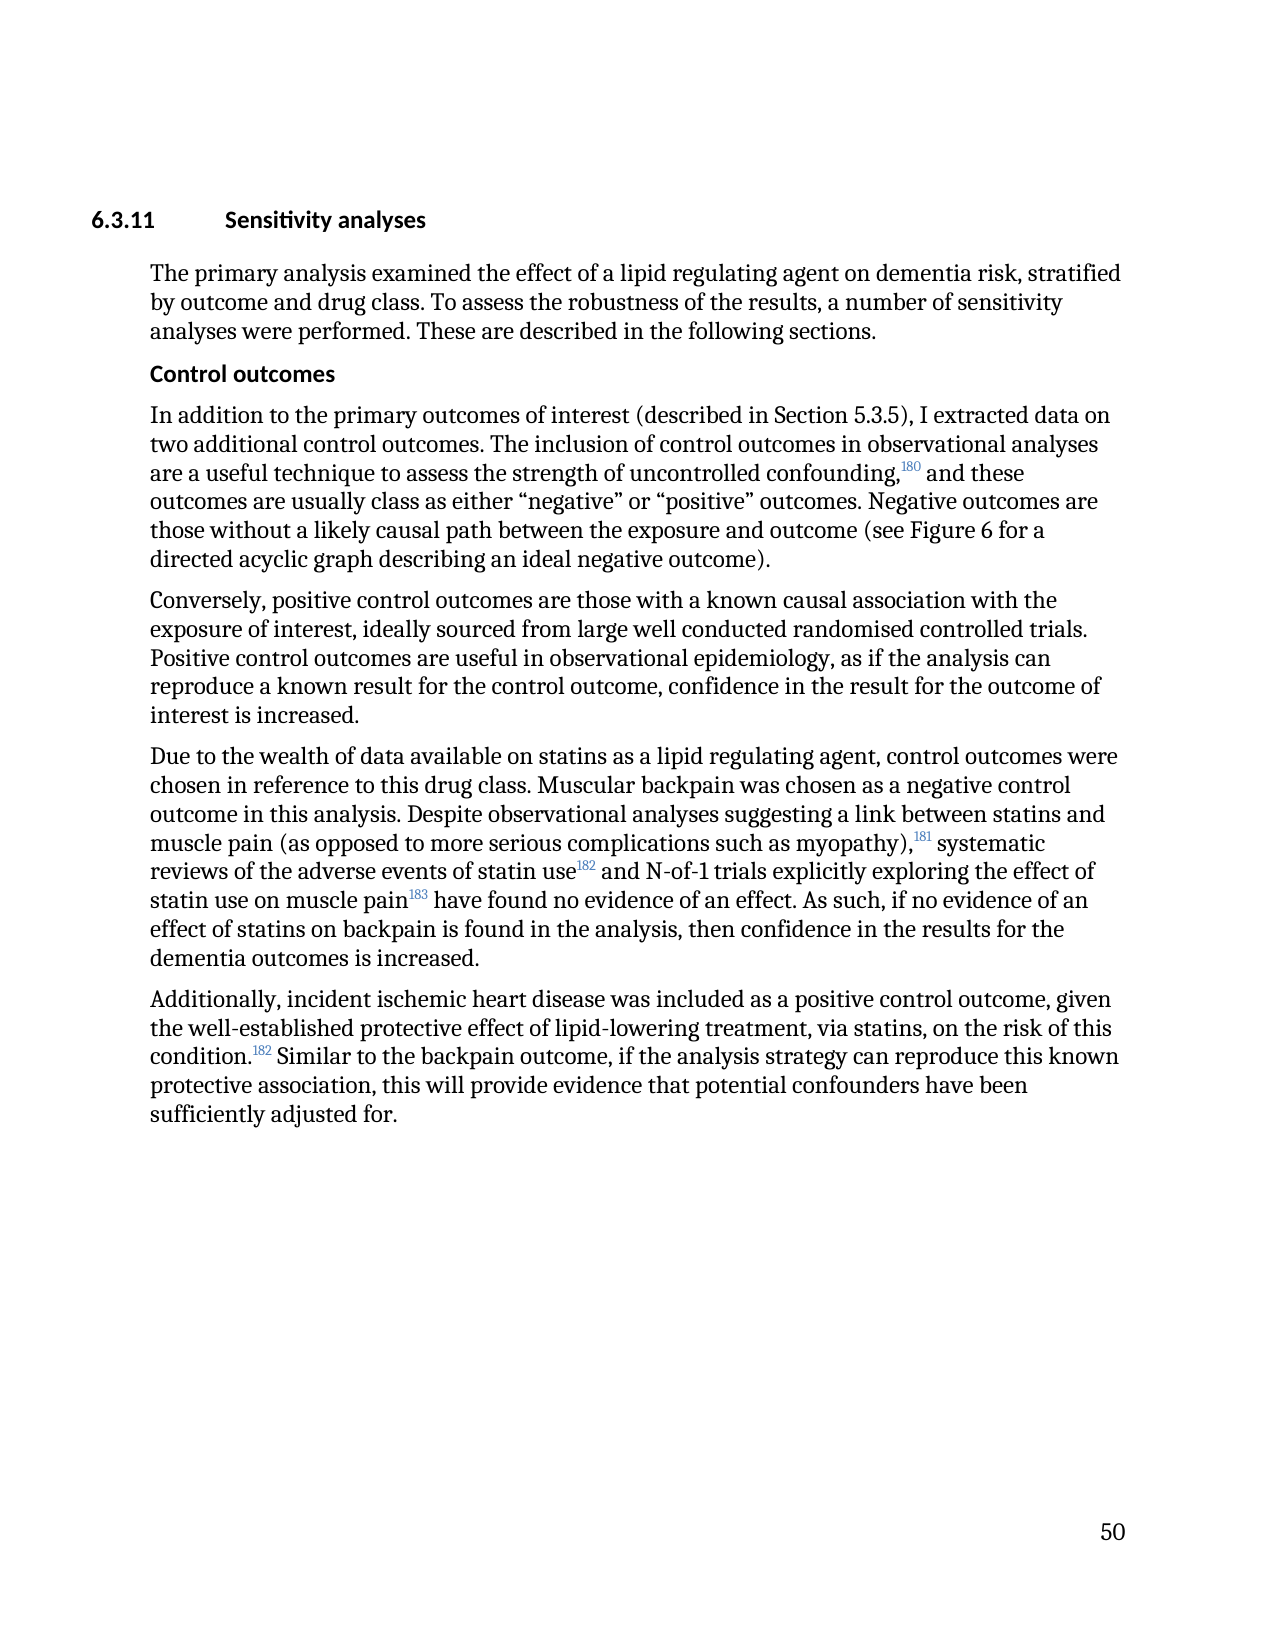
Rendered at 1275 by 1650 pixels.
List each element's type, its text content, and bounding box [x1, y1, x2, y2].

text The primary analysis examined the effect of a lipid regulating agent on dementia risk, stratified by outcome and drug class. To assess the robustness of the results, a number of sensitivity analyses were performed. These are described in the following sections. [150, 259, 1125, 346]
subtitle Sensitivity analyses [91, 204, 1125, 234]
text Conversely, positive control outcomes are those with a known causal association with the exposure of interest, ideally sourced from large well conducted randomised controlled trials. Positive control outcomes are useful in observational epidemiology, as if the analysis can reproduce a known result for the control outcome, confidence in the result for the outcome of interest is increased. [150, 586, 1125, 730]
text In addition to the primary outcomes of interest (described in Section 5.3.5), I extracted data on two additional control outcomes. The inclusion of control outcomes in observational analyses are a useful technique to assess the strength of uncontrolled confounding,180 and these outcomes are usually class as either “negative” or “positive” outcomes. Negative outcomes are those without a likely causal path between the exposure and outcome (see Figure 6 for a directed acyclic graph describing an ideal negative outcome). [150, 401, 1125, 573]
subtitle Control outcomes [150, 358, 1125, 388]
text Due to the wealth of data available on statins as a lipid regulating agent, control outcomes were chosen in reference to this drug class. Muscular backpain was chosen as a negative control outcome in this analysis. Despite observational analyses suggesting a link between statins and muscle pain (as opposed to more serious complications such as myopathy),181 systematic reviews of the adverse events of statin use182 and N-of-1 trials explicitly exploring the effect of statin use on muscle pain183 have found no evidence of an effect. As such, if no evidence of an effect of statins on backpain is found in the analysis, then confidence in the results for the dementia outcomes is increased. [150, 742, 1125, 972]
text Additionally, incident ischemic heart disease was included as a positive control outcome, given the well-established protective effect of lipid-lowering treatment, via statins, on the risk of this condition.182 Similar to the backpain outcome, if the analysis strategy can reproduce this known protective association, this will provide evidence that potential confounders have been sufficiently adjusted for. [150, 985, 1125, 1128]
